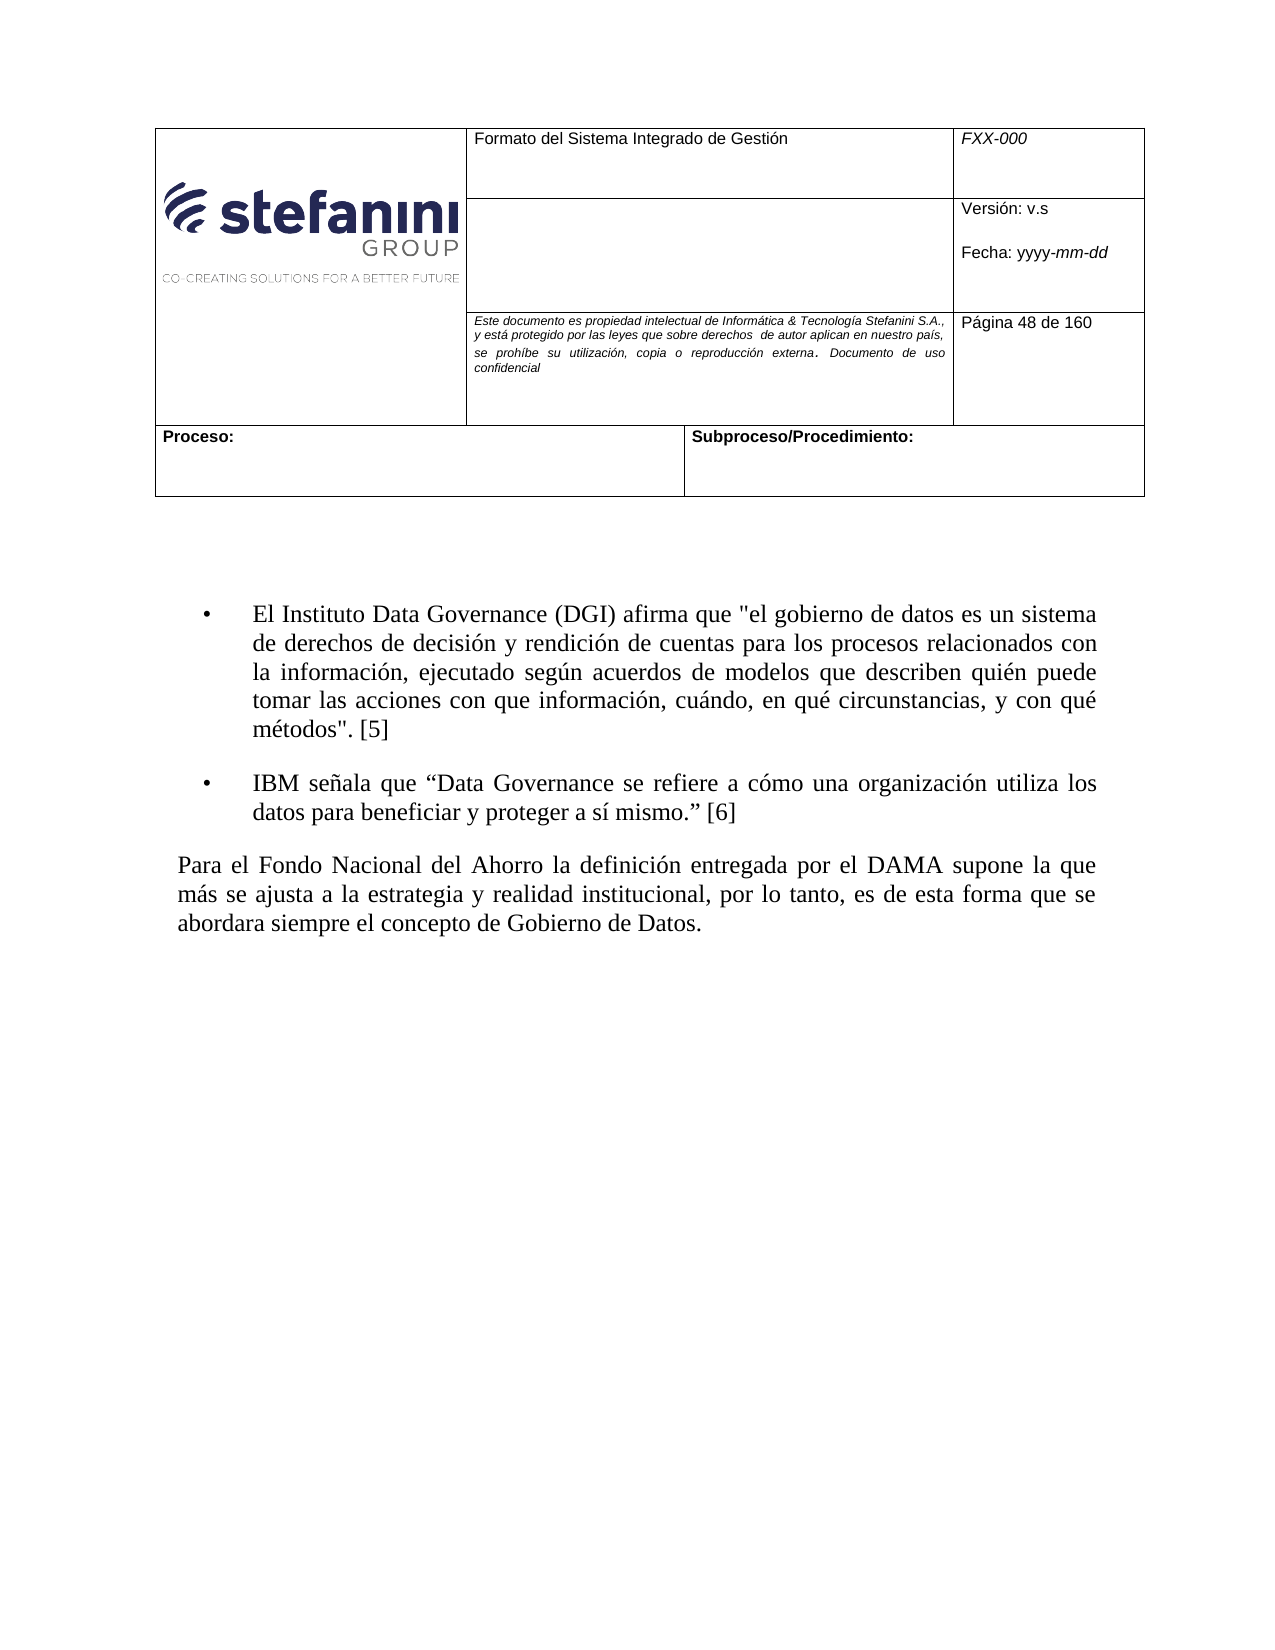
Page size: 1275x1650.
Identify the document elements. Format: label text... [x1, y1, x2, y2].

list IBM señala que “Data Governance se refiere a cómo una organización utiliza los datos para beneficiar y proteger a sí mismo.” [6] [202, 768, 1098, 826]
list El Instituto Data Governance (DGI) afirma que "el gobierno de datos es un sistema de derechos de decisión y rendición de cuentas para los procesos relacionados con la información, ejecutado según acuerdos de modelos que describen quién puede tomar las acciones con que información, cuándo, en qué circunstancias, y con qué métodos". [5] [202, 599, 1098, 743]
text Para el Fondo Nacional del Ahorro la definición entregada por el DAMA supone la que más se ajusta a la estrategia y realidad institucional, por lo tanto, es de esta forma que se abordara siempre el concepto de Gobierno de Datos. [177, 851, 1098, 937]
picture [162, 182, 460, 286]
